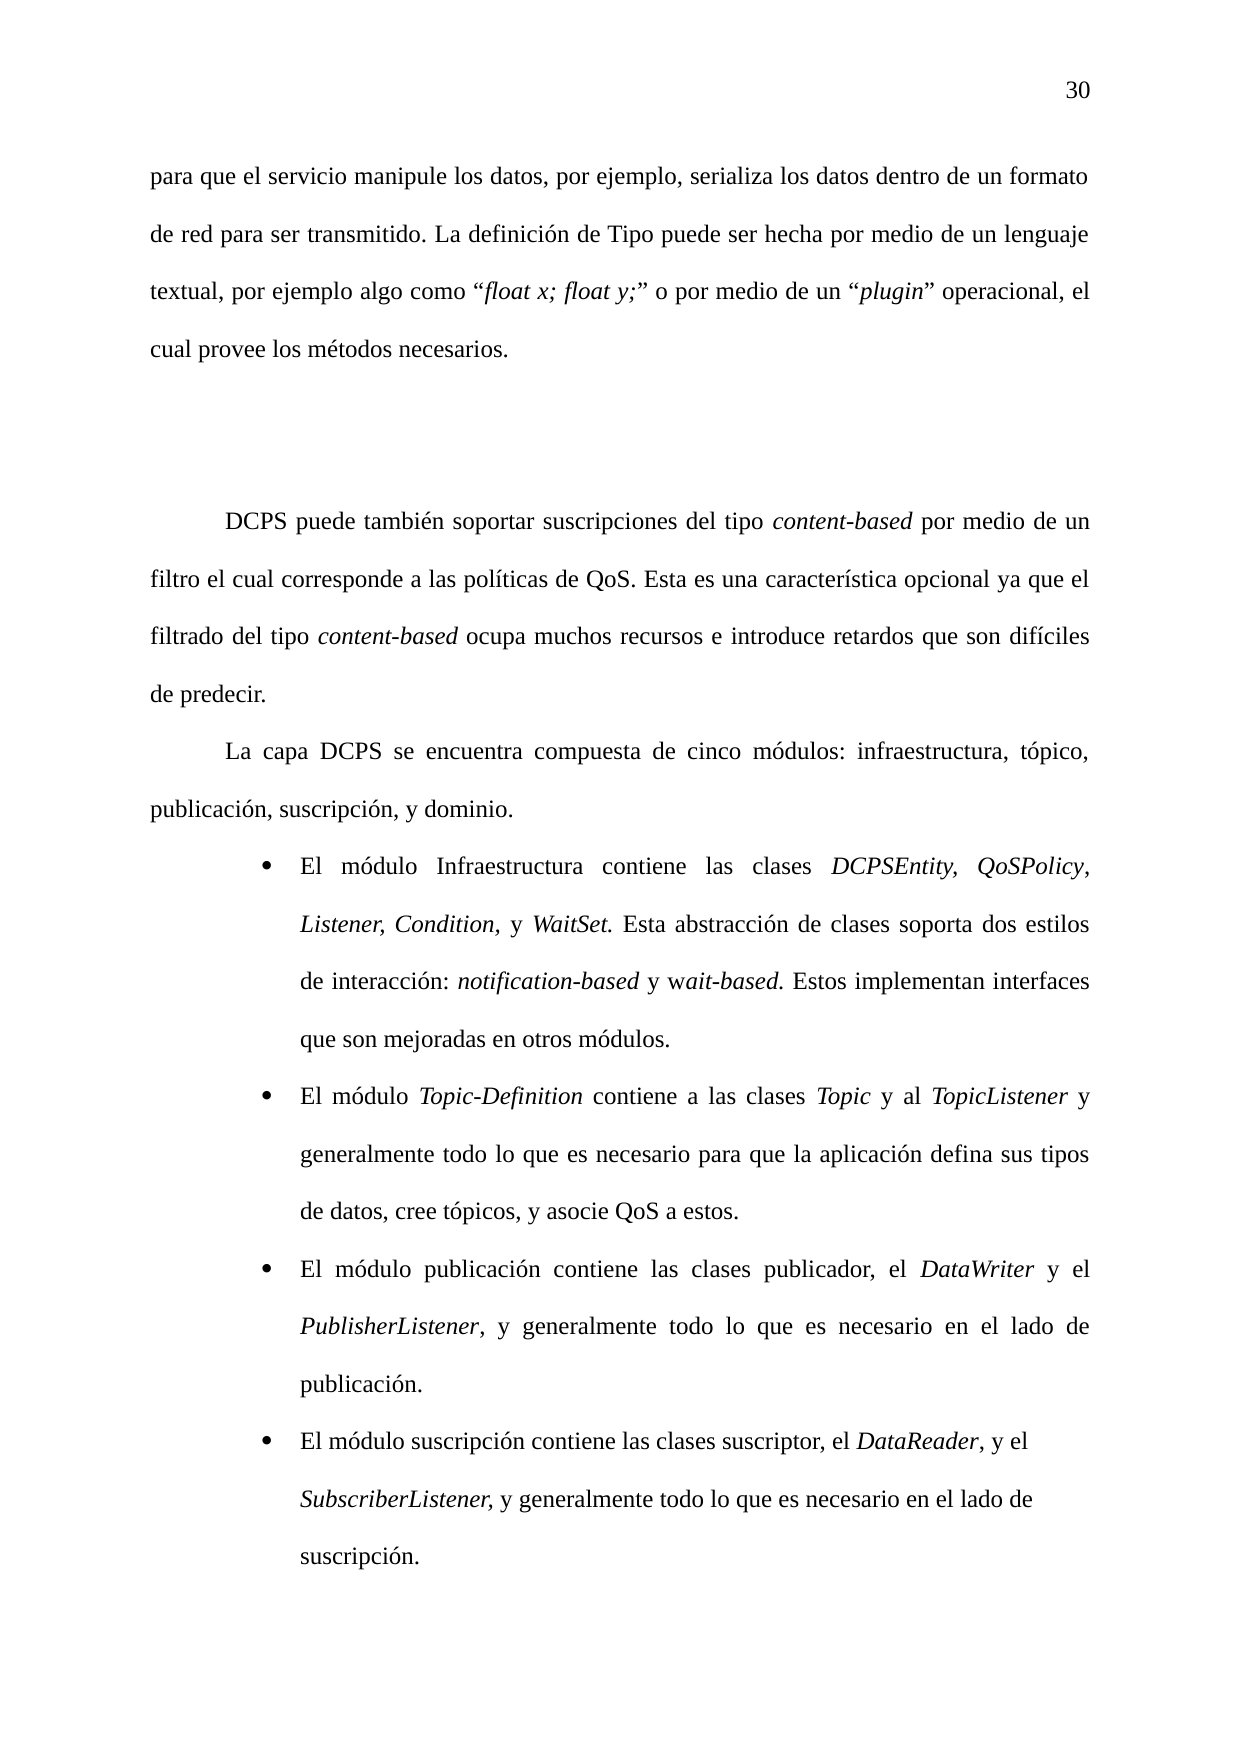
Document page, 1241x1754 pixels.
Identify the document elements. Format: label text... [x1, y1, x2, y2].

text La capa DCPS se encuentra compuesta de cinco módulos: infraestructura, tópico, publicación, suscripción, y dominio. [150, 736, 1090, 822]
list El módulo publicación contiene las clases publicador, el DataWriter y el PublisherListener, y generalmente todo lo que es necesario en el lado de publicación. [262, 1254, 1090, 1397]
text DCPS puede también soportar suscripciones del tipo content-based por medio de un filtro el cual corresponde a las políticas de QoS. Esta es una característica opcional ya que el filtrado del tipo content-based ocupa muchos recursos e introduce retardos que son difíciles de predecir. [150, 506, 1090, 707]
list El módulo Topic-Definition contiene a las clases Topic y al TopicListener y generalmente todo lo que es necesario para que la aplicación defina sus tipos de datos, cree tópicos, y asocie QoS a estos. [262, 1081, 1090, 1225]
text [150, 161, 1090, 362]
list El módulo suscripción contiene las clases suscriptor, el DataReader, y el SubscriberListener, y generalmente todo lo que es necesario en el lado de suscripción. [262, 1426, 1090, 1570]
list El módulo Infraestructura contiene las clases DCPSEntity, QoSPolicy, Listener, Condition, y WaitSet. Esta abstracción de clases soporta dos estilos de interacción: notification-based y wait-based. Estos implementan interfaces que son mejoradas en otros módulos. [262, 851, 1090, 1052]
